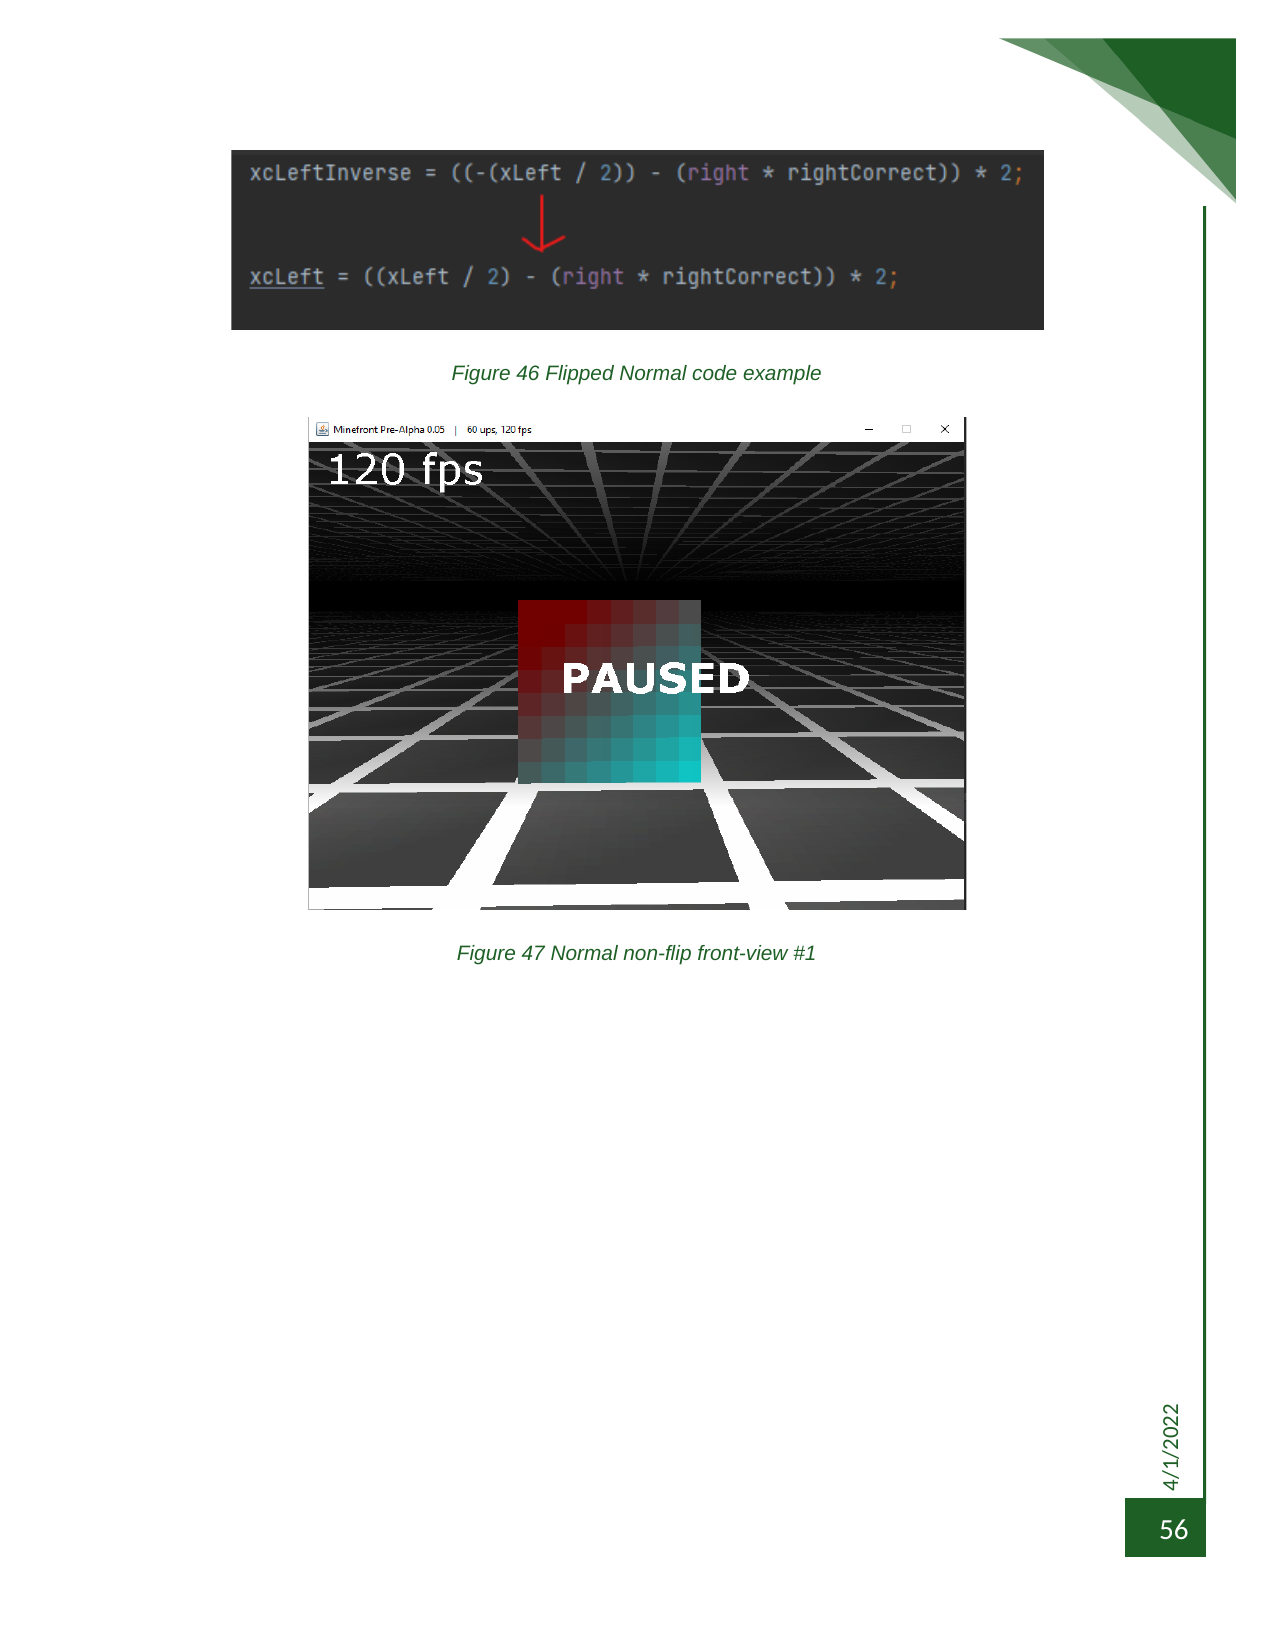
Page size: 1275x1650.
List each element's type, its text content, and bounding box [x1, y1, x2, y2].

picture [308, 417, 967, 910]
text Figure 48 Normal non-flip front-view #1 [150, 941, 1125, 964]
text Figure 47 Flipped Normal code example [150, 360, 1125, 384]
picture [231, 38, 1236, 330]
